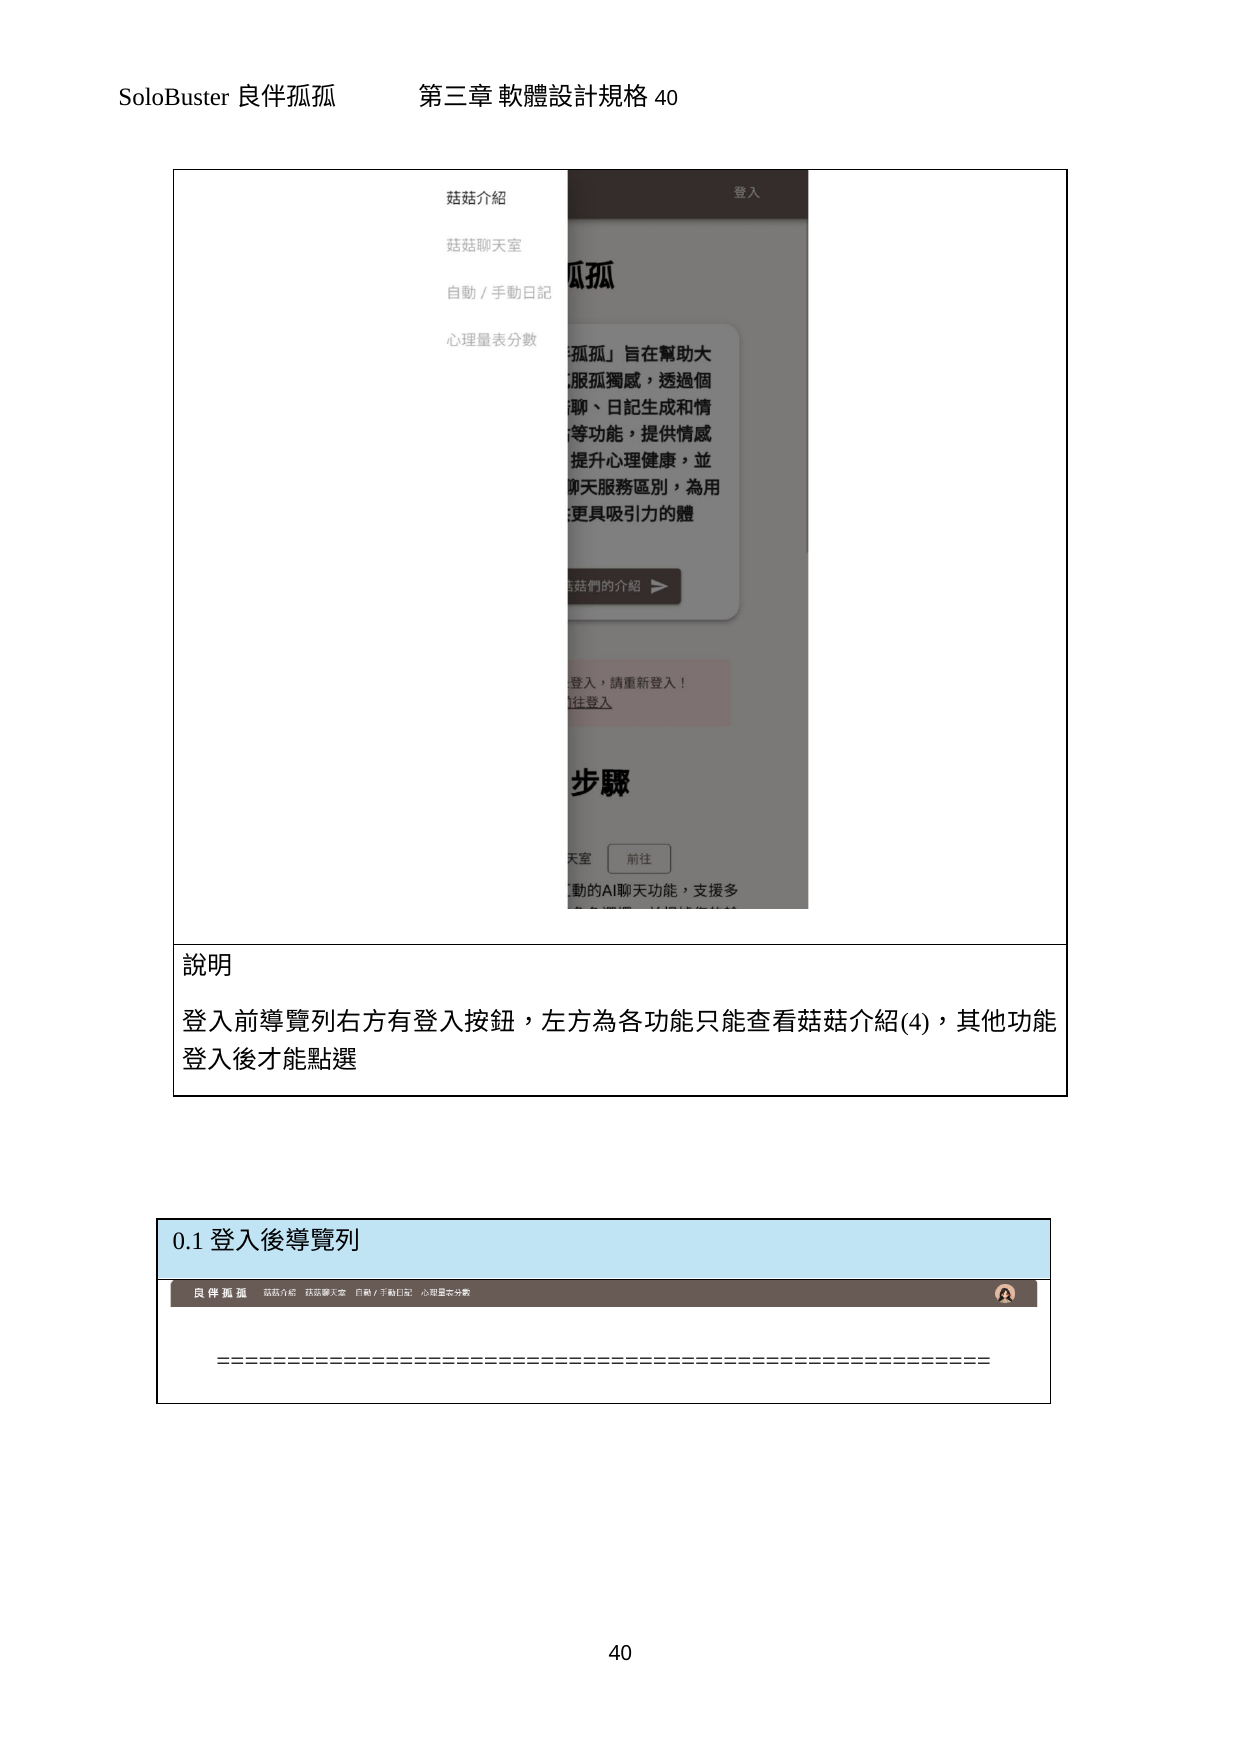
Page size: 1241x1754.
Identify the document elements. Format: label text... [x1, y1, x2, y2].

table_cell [158, 1280, 1050, 1403]
table_cell 說明 登入前導覽列右方有登入按鈕，左方為各功能只能查看菇菇介紹(4)，其他功能登入後才能點選 [174, 945, 1066, 1095]
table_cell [174, 170, 1066, 943]
table_header 0.1 登入後導覽列 [158, 1220, 1050, 1278]
picture [432, 170, 809, 909]
picture [170, 1280, 1038, 1307]
